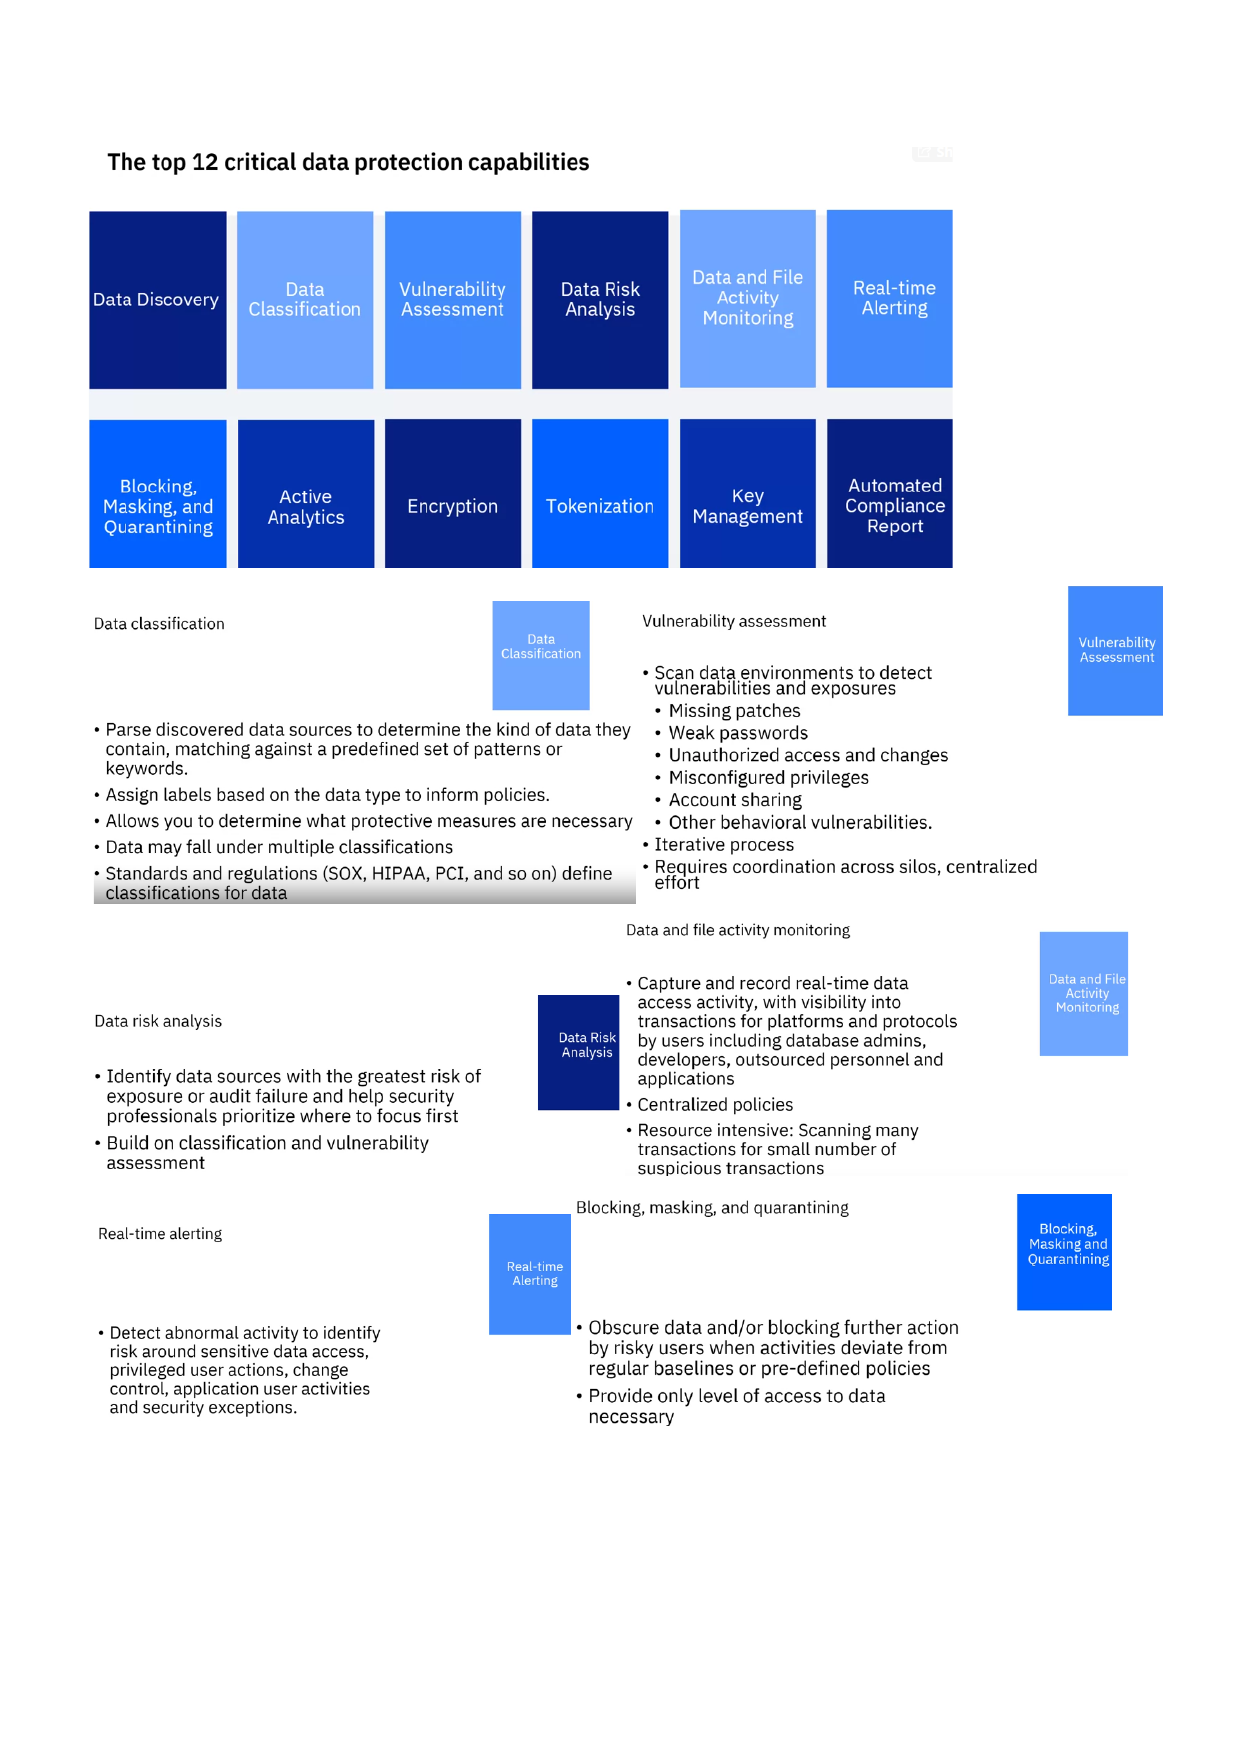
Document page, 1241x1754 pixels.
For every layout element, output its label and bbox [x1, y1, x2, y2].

picture [88, 147, 953, 568]
picture [641, 586, 1163, 904]
picture [93, 1214, 571, 1426]
picture [624, 922, 1129, 1176]
picture [93, 995, 620, 1176]
picture [576, 1194, 1112, 1426]
picture [93, 601, 636, 904]
